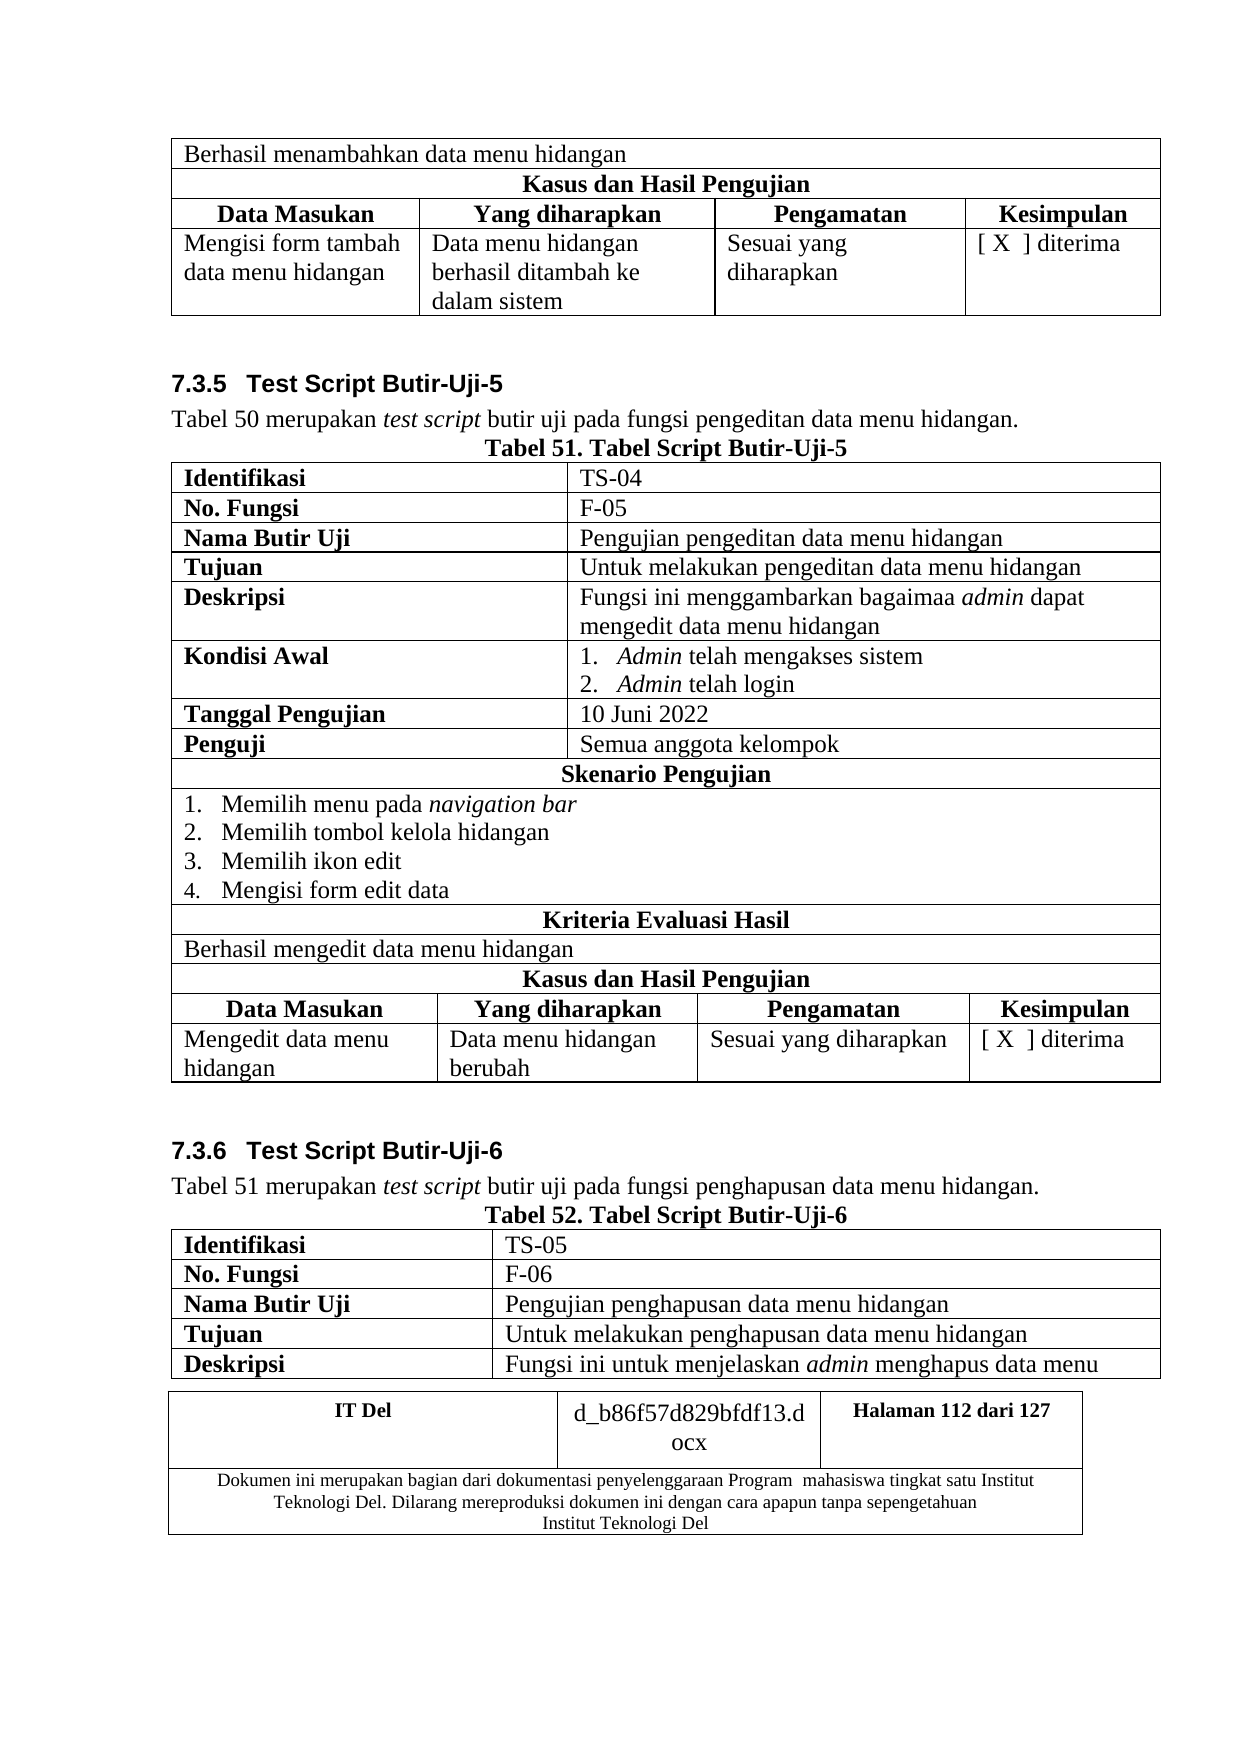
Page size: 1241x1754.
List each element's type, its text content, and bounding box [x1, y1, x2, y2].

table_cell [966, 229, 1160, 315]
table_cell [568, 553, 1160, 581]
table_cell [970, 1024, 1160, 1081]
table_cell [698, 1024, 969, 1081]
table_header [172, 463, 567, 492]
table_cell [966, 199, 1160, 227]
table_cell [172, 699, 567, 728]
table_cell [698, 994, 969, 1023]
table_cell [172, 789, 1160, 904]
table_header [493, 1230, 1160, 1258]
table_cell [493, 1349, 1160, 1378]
subtitle Test Script Butir-Uji-5 [171, 369, 1161, 398]
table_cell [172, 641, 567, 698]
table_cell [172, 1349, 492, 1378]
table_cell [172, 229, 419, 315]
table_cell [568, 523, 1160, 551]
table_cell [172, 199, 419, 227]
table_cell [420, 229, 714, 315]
text Tabel 50 merupakan test script butir uji pada fungsi pengeditan data menu hidangan. [171, 404, 1161, 433]
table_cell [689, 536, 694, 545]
subtitle Test Script Butir-Uji-6 [171, 1136, 1161, 1165]
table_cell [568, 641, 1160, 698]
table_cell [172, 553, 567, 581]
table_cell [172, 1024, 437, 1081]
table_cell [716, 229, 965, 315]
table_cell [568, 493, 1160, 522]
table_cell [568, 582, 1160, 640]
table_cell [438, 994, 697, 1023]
text Tabel 51 merupakan test script butir uji pada fungsi penghapusan data menu hidangan. [171, 1171, 1161, 1200]
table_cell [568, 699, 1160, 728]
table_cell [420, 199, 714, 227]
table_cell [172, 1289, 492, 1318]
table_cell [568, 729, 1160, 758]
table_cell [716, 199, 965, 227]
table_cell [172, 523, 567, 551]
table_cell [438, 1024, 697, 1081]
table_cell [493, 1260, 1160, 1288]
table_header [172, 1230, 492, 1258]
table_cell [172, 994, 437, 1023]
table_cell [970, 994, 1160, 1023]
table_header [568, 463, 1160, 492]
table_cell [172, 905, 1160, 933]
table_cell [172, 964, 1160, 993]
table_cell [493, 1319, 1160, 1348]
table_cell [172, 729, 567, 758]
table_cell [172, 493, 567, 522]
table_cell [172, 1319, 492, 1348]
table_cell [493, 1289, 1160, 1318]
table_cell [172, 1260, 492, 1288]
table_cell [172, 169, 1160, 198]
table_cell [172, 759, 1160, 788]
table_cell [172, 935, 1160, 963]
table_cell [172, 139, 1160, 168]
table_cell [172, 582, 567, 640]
